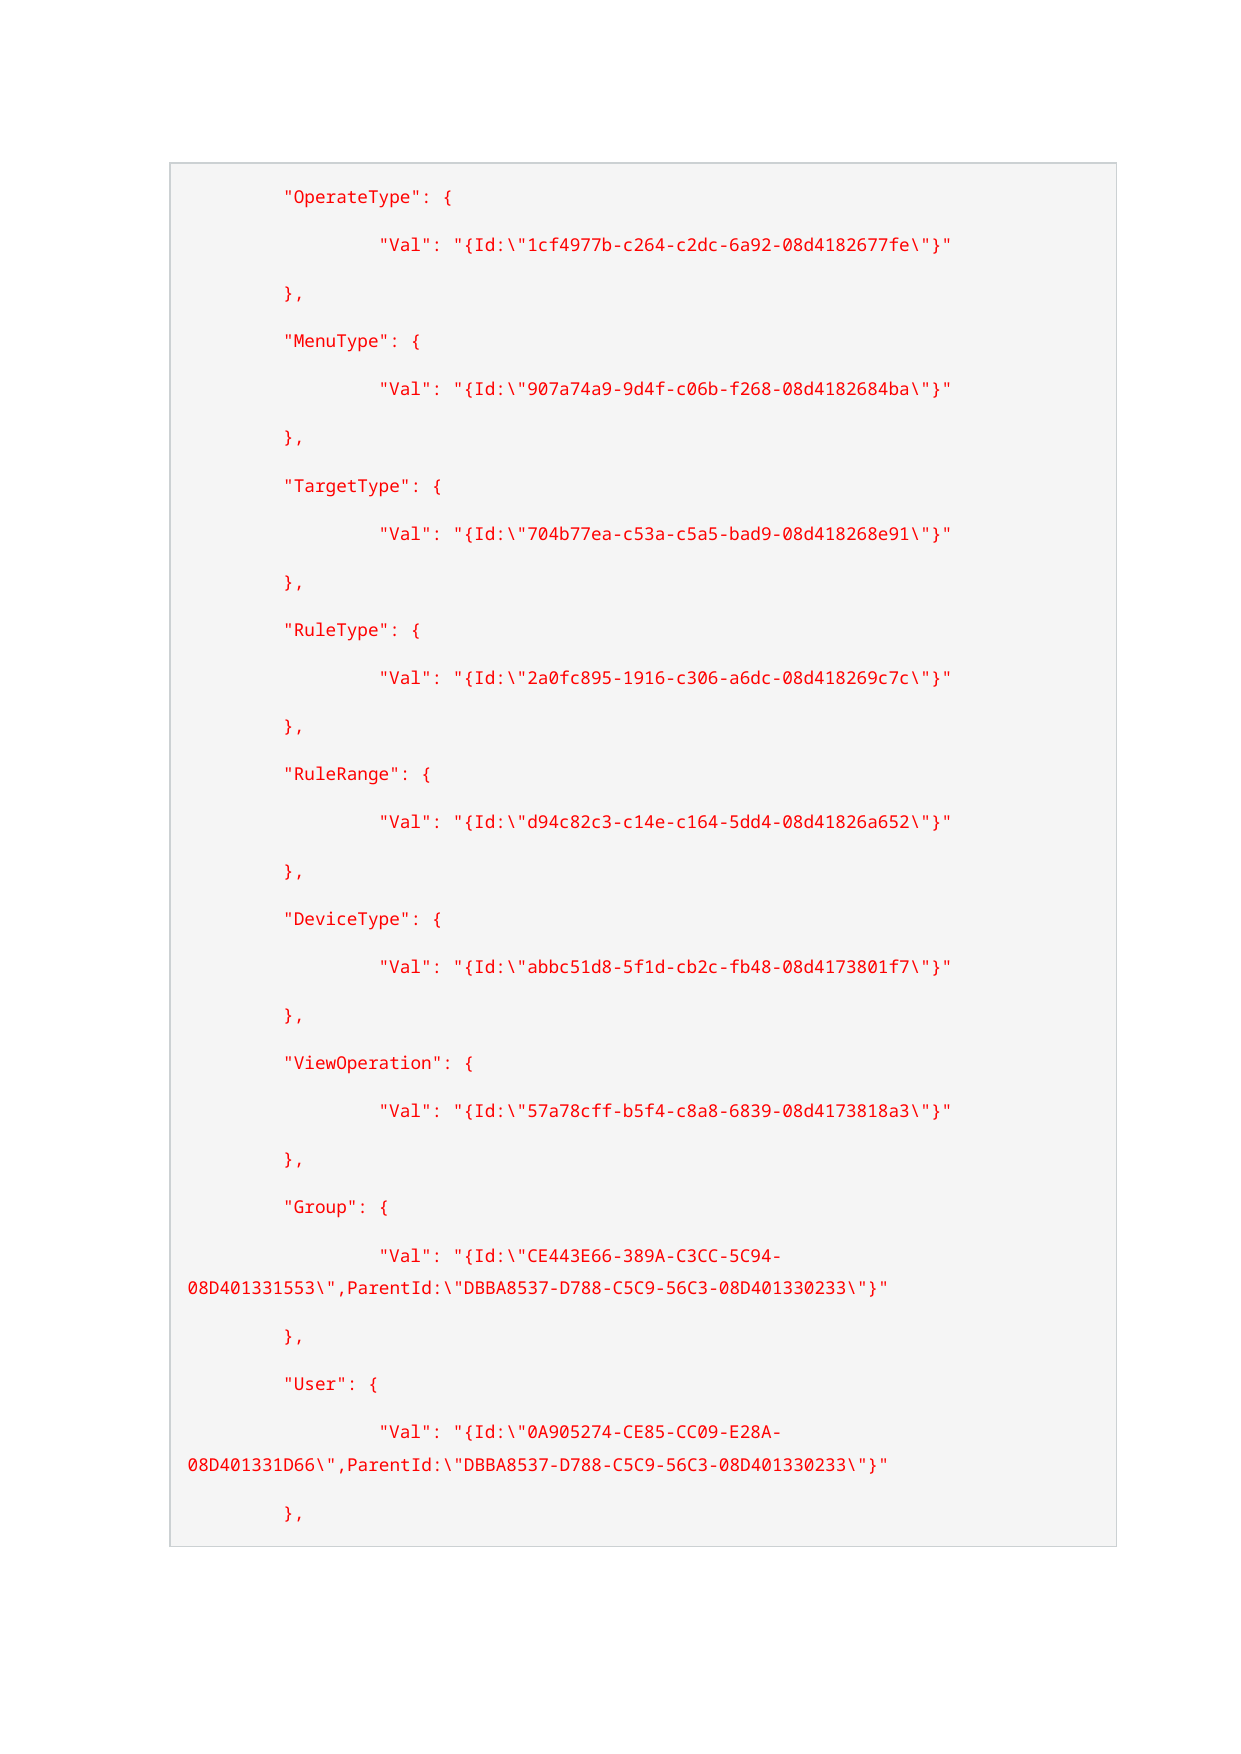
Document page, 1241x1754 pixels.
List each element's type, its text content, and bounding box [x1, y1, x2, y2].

text "Val": "{Id:\"57a78cff-b5f4-c8a8-6839-08d4173818a3\"}" [171, 1076, 1116, 1124]
text "ViewOperation": { [171, 1028, 1116, 1076]
text "User": { [171, 1349, 1116, 1398]
text }, [171, 1478, 1116, 1546]
text }, [171, 547, 1116, 595]
text "Val": "{Id:\"d94c82c3-c14e-c164-5dd4-08d41826a652\"}" [171, 788, 1116, 836]
text }, [171, 1301, 1116, 1349]
text "Val": "{Id:\"704b77ea-c53a-c5a5-bad9-08d418268e91\"}" [171, 499, 1116, 547]
text "Val": "{Id:\"2a0fc895-1916-c306-a6dc-08d418269c7c\"}" [171, 643, 1116, 691]
text }, [171, 691, 1116, 739]
text }, [171, 980, 1116, 1028]
text "Val": "{Id:\"0A905274-CE85-CC09-E28A-08D401331D66\",ParentId:\"DBBA8537-D788-C5C9-56C3-08D401330233\"}" [171, 1398, 1116, 1478]
text "Val": "{Id:\"1cf4977b-c264-c2dc-6a92-08d4182677fe\"}" [171, 210, 1116, 258]
text "Group": { [171, 1173, 1116, 1221]
text "OperateType": { [171, 164, 1116, 210]
text "Val": "{Id:\"CE443E66-389A-C3CC-5C94-08D401331553\",ParentId:\"DBBA8537-D788-C5C9-56C3-08D401330233\"}" [171, 1221, 1116, 1301]
text "MenuType": { [171, 306, 1116, 354]
text }, [171, 258, 1116, 306]
text }, [171, 403, 1116, 451]
text "TargetType": { [171, 451, 1116, 499]
text "RuleType": { [171, 595, 1116, 643]
text "Val": "{Id:\"abbc51d8-5f1d-cb2c-fb48-08d4173801f7\"}" [171, 932, 1116, 980]
text }, [171, 1124, 1116, 1173]
text "DeviceType": { [171, 884, 1116, 932]
text "Val": "{Id:\"907a74a9-9d4f-c06b-f268-08d4182684ba\"}" [171, 354, 1116, 403]
text "RuleRange": { [171, 739, 1116, 788]
text }, [171, 836, 1116, 884]
